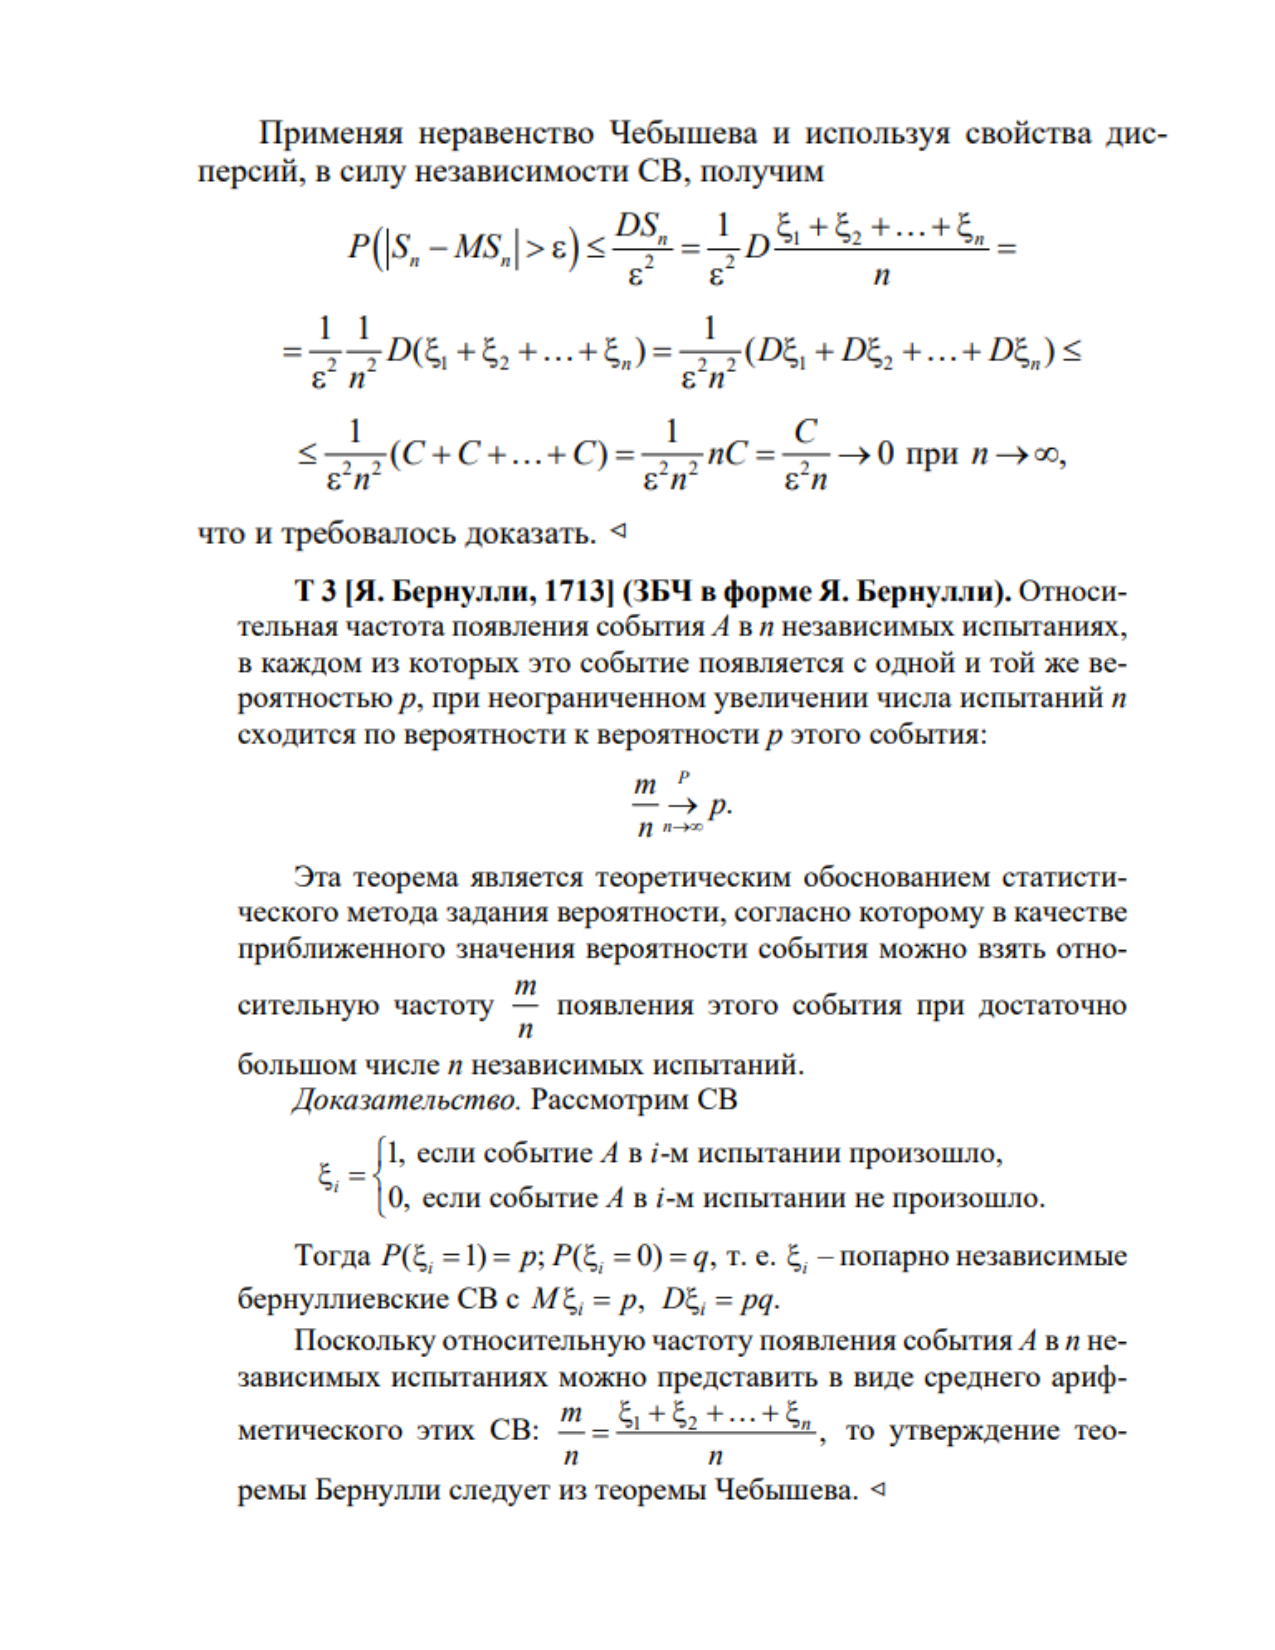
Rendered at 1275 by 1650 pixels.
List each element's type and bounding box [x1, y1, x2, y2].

picture [190, 118, 1174, 556]
picture [226, 574, 1138, 1521]
